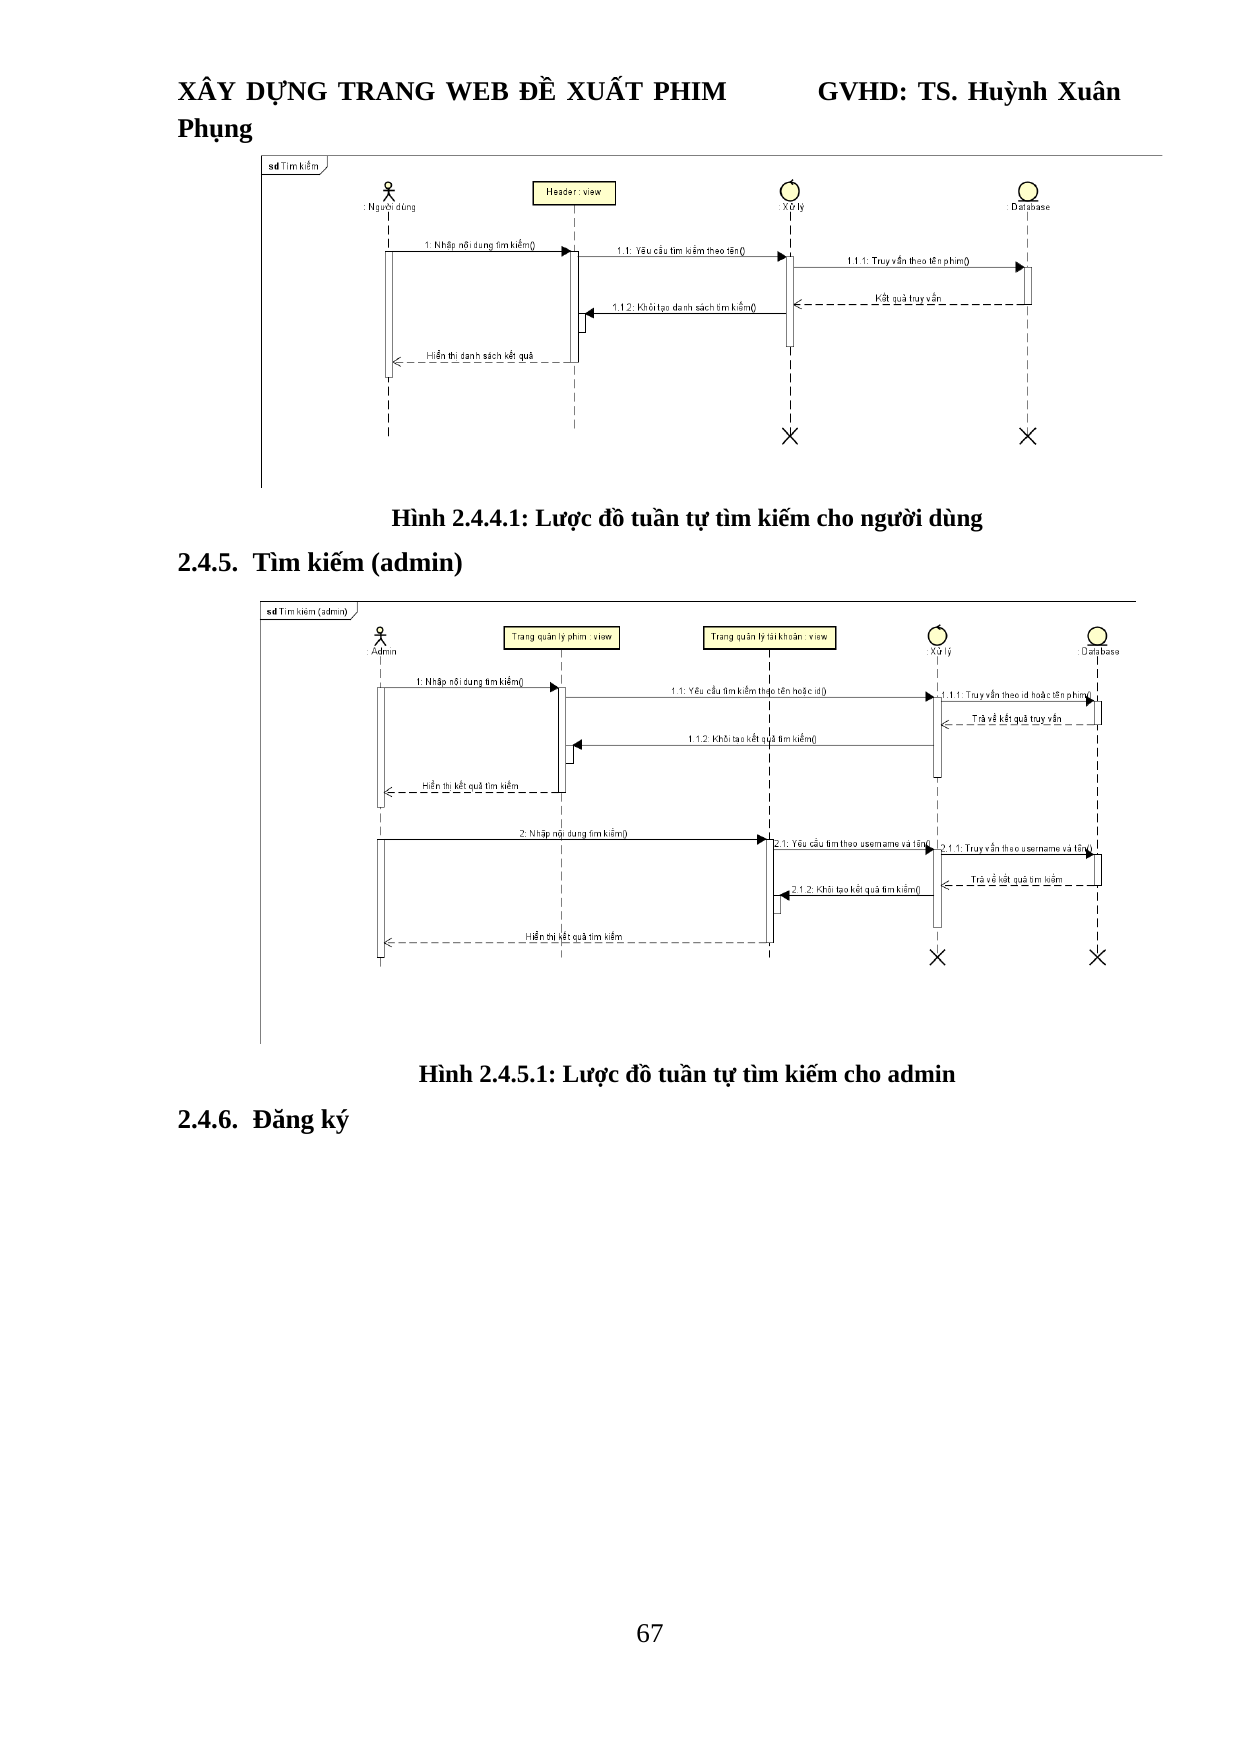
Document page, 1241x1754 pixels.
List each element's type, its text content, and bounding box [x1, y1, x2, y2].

list Tìm kiếm (admin) [177, 546, 1122, 577]
picture [252, 149, 1163, 488]
list Đăng ký [177, 1103, 1122, 1134]
list Hình 2.4.5.1: Lược đồ tuần tự tìm kiếm cho admin [252, 1059, 1122, 1088]
picture [252, 592, 1136, 1044]
list Hình 2.4.4.1: Lược đồ tuần tự tìm kiếm cho người dùng [252, 503, 1122, 532]
